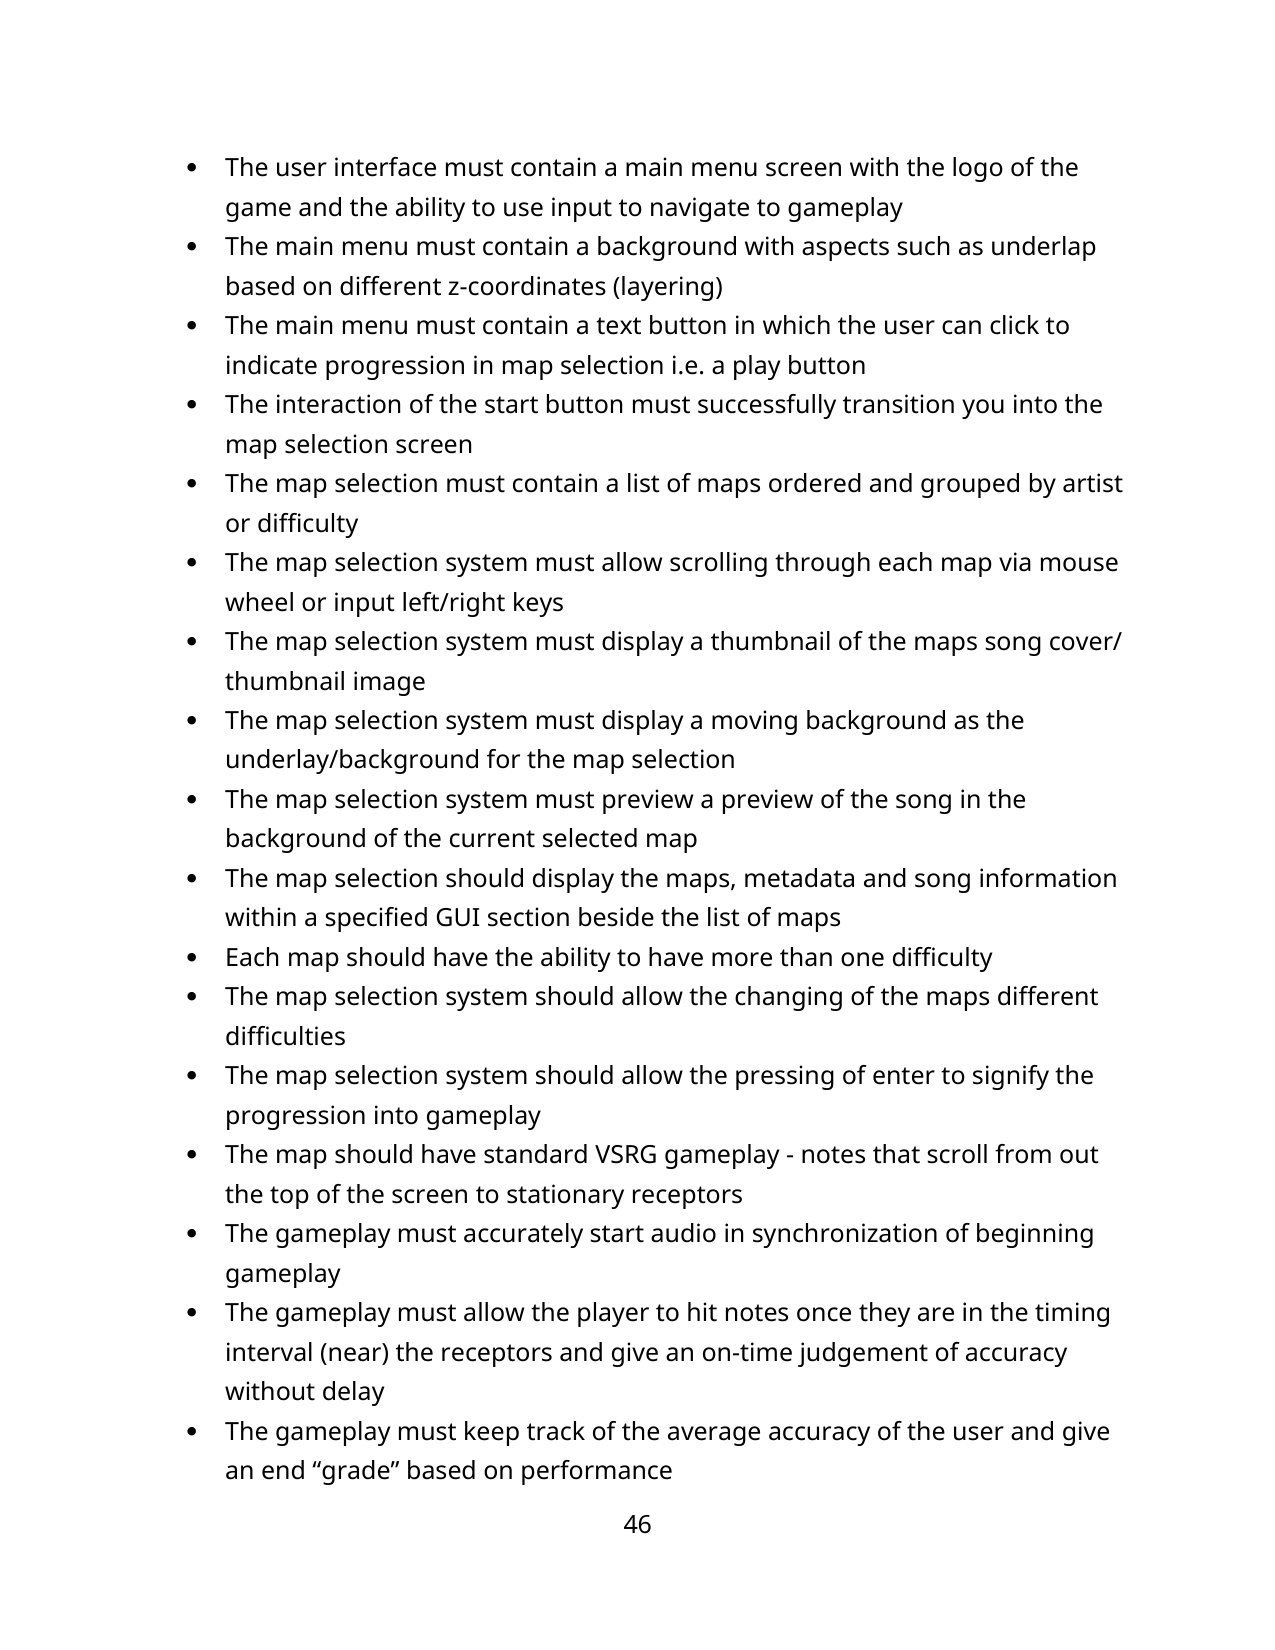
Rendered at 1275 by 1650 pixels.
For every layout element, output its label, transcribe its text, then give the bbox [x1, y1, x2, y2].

list The map selection should display the maps, metadata and song information within a specified GUI section beside the list of maps [187, 861, 1125, 934]
list The map selection system must display a moving background as the underlay/background for the map selection [187, 703, 1125, 776]
list The map should have standard VSRG gameplay - notes that scroll from out the top of the screen to stationary receptors [187, 1137, 1125, 1211]
list The gameplay must keep track of the average accuracy of the user and give an end “grade” based on performance [187, 1413, 1125, 1487]
list The map selection system must display a thumbnail of the maps song cover/ thumbnail image [187, 624, 1125, 697]
list Each map should have the ability to have more than one difficulty [187, 939, 1125, 974]
list The map selection system must allow scrolling through each map via mouse wheel or input left/right keys [187, 545, 1125, 618]
list The map selection system must preview a preview of the song in the background of the current selected map [187, 782, 1125, 855]
list The user interface must contain a main menu screen with the logo of the game and the ability to use input to navigate to gameplay [187, 150, 1125, 223]
list The map selection must contain a list of maps ordered and grouped by artist or difficulty [187, 466, 1125, 539]
list The main menu must contain a background with aspects such as underlap based on different z-coordinates (layering) [187, 229, 1125, 302]
list The gameplay must accurately start audio in synchronization of beginning gameplay [187, 1216, 1125, 1289]
list The main menu must contain a text button in which the user can click to indicate progression in map selection i.e. a play button [187, 308, 1125, 381]
list The gameplay must allow the player to hit notes once they are in the timing interval (near) the receptors and give an on-time judgement of accuracy without delay [187, 1295, 1125, 1408]
list The map selection system should allow the pressing of enter to signify the progression into gameplay [187, 1058, 1125, 1132]
list The interaction of the start button must successfully transition you into the map selection screen [187, 387, 1125, 460]
list The map selection system should allow the changing of the maps different difficulties [187, 979, 1125, 1053]
